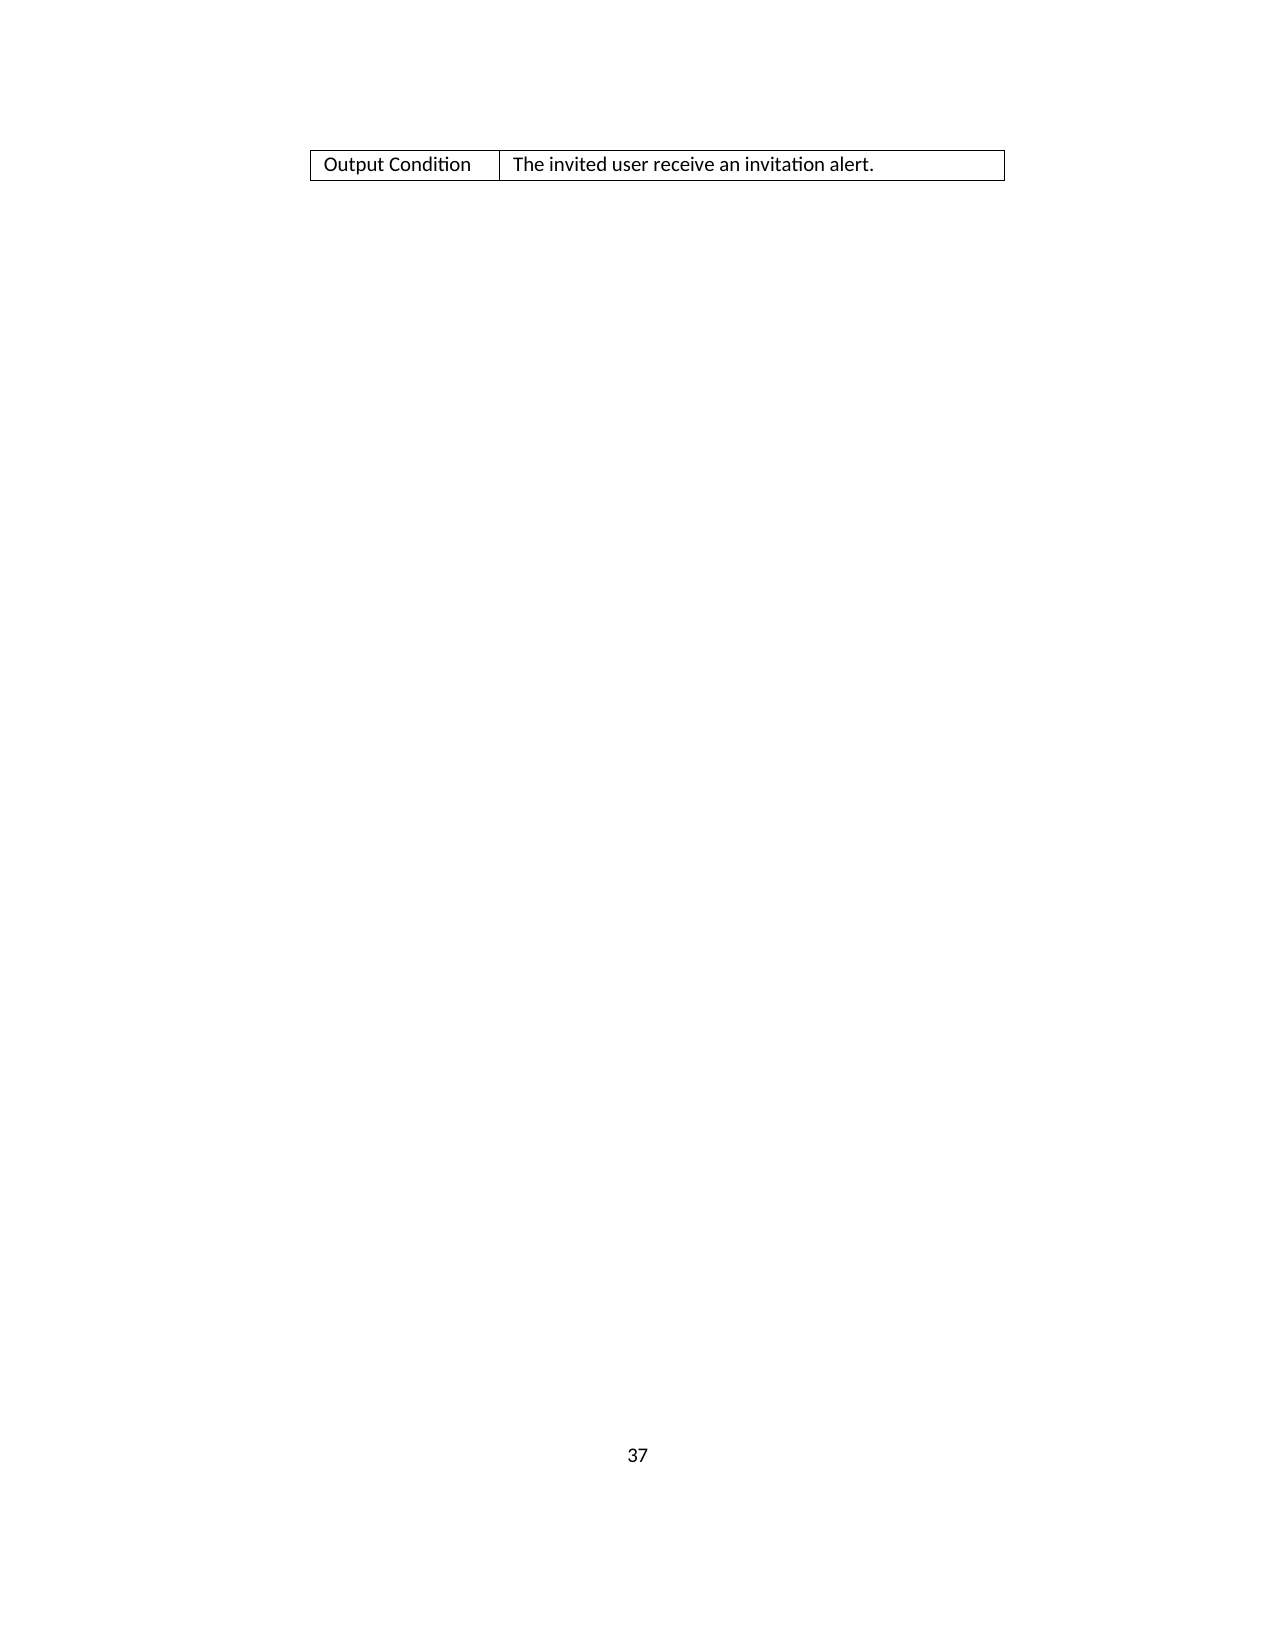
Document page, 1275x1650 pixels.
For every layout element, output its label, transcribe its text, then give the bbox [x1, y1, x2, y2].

table_cell The invited user receive an invitation alert. [500, 151, 1004, 180]
table_cell Output Condition [311, 151, 499, 180]
